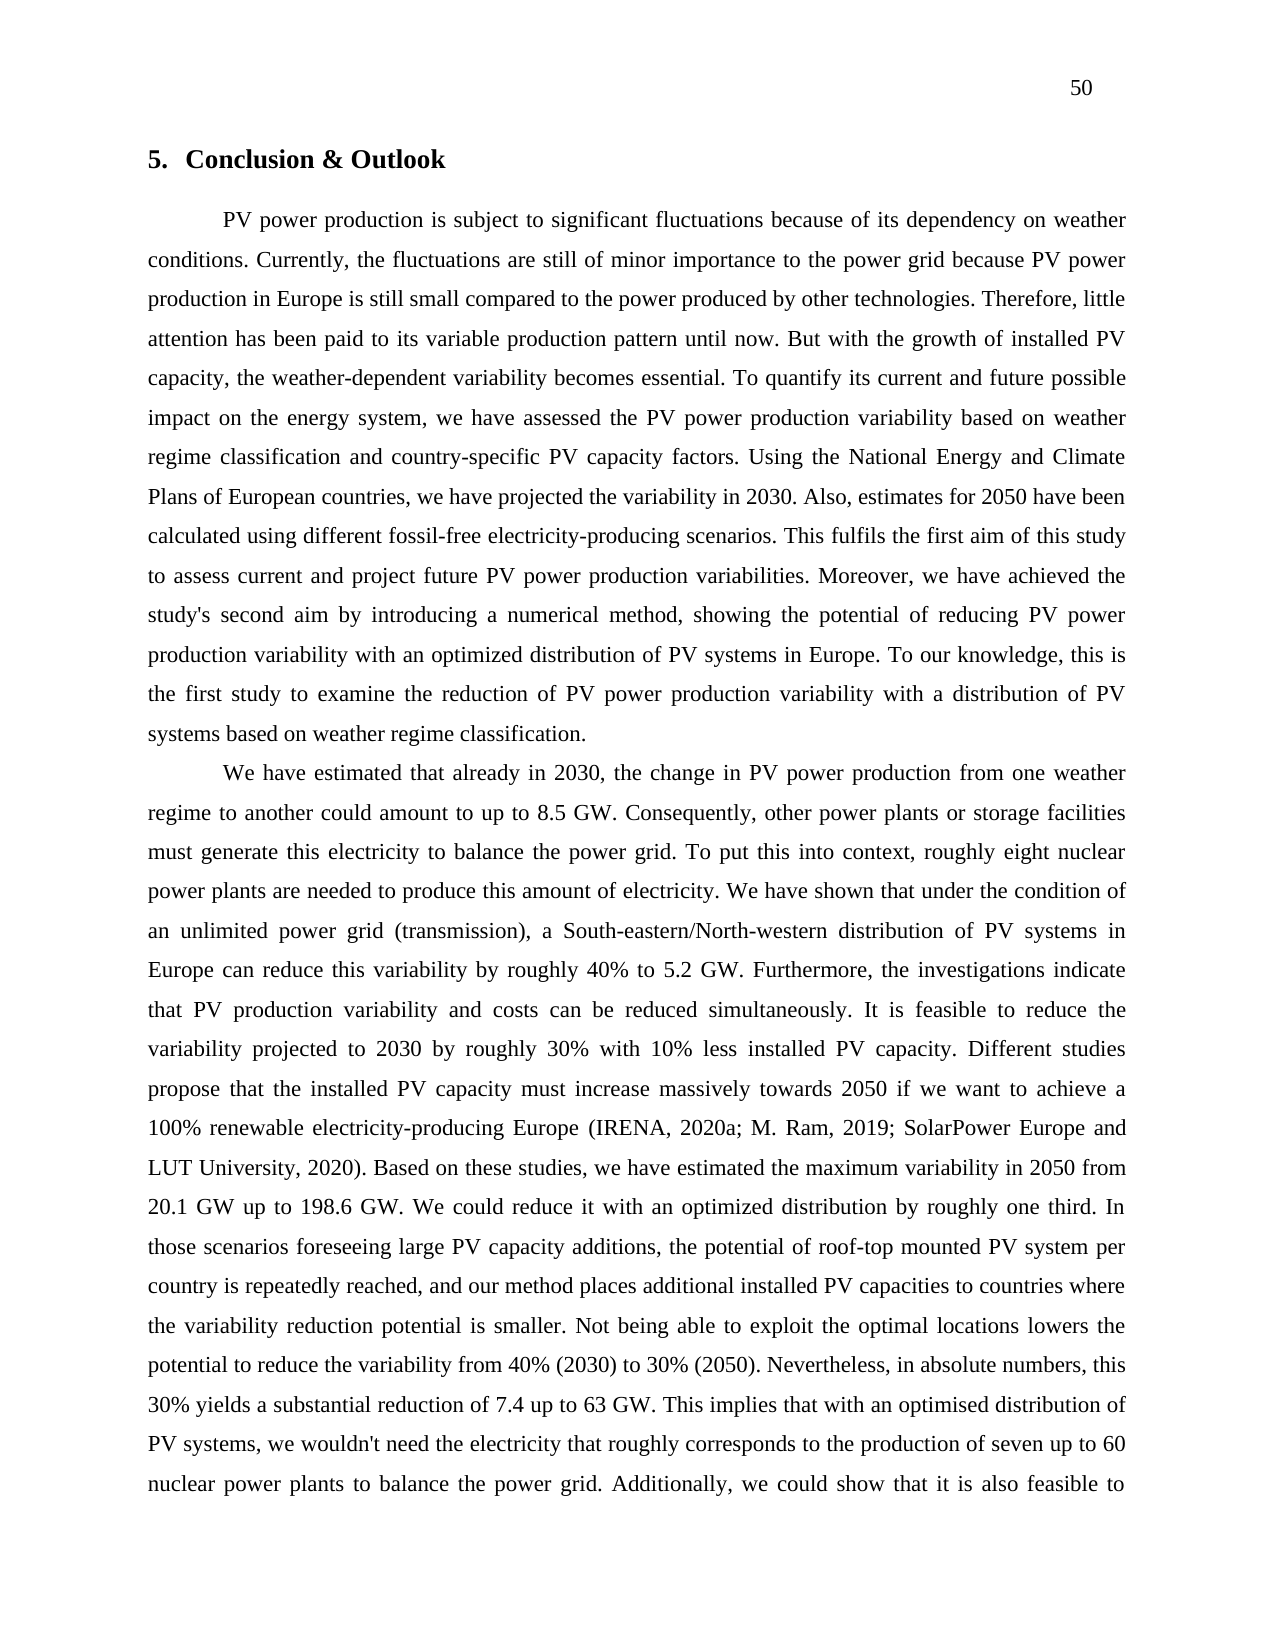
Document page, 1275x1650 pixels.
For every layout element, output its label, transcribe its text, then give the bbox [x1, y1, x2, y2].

text PV power production is subject to significant fluctuations because of its dependency on weather conditions. Currently, the fluctuations are still of minor importance to the power grid because PV power production in Europe is still small compared to the power produced by other technologies. Therefore, little attention has been paid to its variable production pattern until now. But with the growth of installed PV capacity, the weather-dependent variability becomes essential. To quantify its current and future possible impact on the energy system, we have assessed the PV power production variability based on weather regime classification and country-specific PV capacity factors. Using the National Energy and Climate Plans of European countries, we have projected the variability in 2030. Also, estimates for 2050 have been calculated using different fossil-free electricity-producing scenarios. This fulfils the first aim of this study to assess current and project future PV power production variabilities. Moreover, we have achieved the study's second aim by introducing a numerical method, showing the potential of reducing PV power production variability with an optimized distribution of PV systems in Europe. To our knowledge, this is the first study to examine the reduction of PV power production variability with a distribution of PV systems based on weather regime classification. [148, 206, 1127, 746]
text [148, 759, 1127, 1496]
subtitle Conclusion & Outlook [148, 143, 1127, 174]
